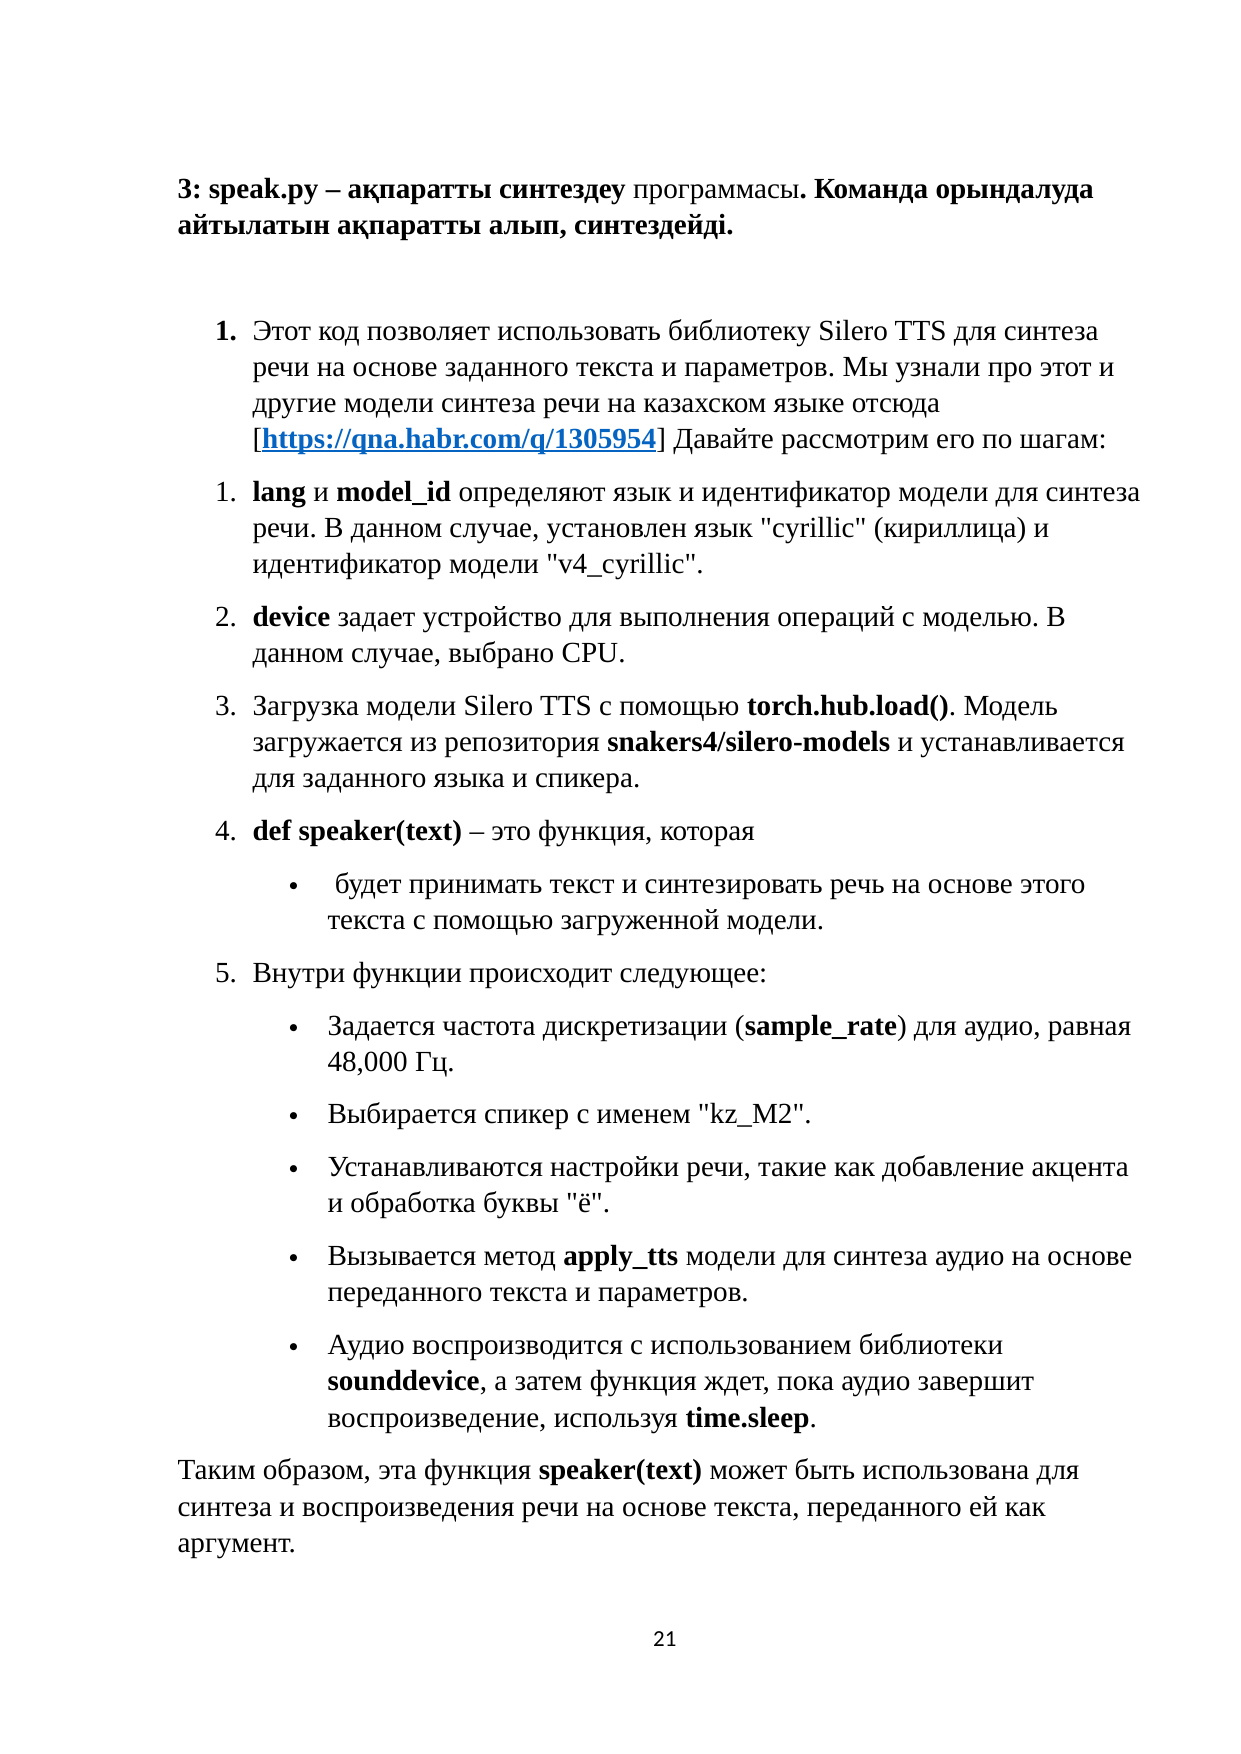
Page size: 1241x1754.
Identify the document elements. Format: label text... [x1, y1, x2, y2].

list Задается частота дискретизации (sample_rate) для аудио, равная 48,000 Гц. [290, 1008, 1152, 1077]
text 3: speak.py – ақпаратты синтездеу программасы. Команда орындалуда айтылатын ақпаратты алып, синтездейді. [177, 171, 1152, 241]
list Внутри функции происходит следующее: [215, 955, 1152, 988]
list Вызывается метод apply_tts модели для синтеза аудио на основе переданного текста и параметров. [290, 1238, 1152, 1308]
list Выбирается спикер с именем "kz_M2". [290, 1097, 1152, 1130]
list Загрузка модели Silero TTS с помощью torch.hub.load(). Модель загружается из репозитория snakers4/silero-models и устанавливается для заданного языка и спикера. [215, 688, 1152, 794]
list def speaker(text) – это функция, которая [215, 813, 1152, 847]
list device задает устройство для выполнения операций с моделью. В данном случае, выбрано CPU. [215, 599, 1152, 669]
list lang и model_id определяют язык и идентификатор модели для синтеза речи. В данном случае, установлен язык "cyrillic" (кириллица) и идентификатор модели "v4_cyrillic". [215, 474, 1152, 580]
list Устанавливаются настройки речи, такие как добавление акцента и обработка буквы "ё". [290, 1149, 1152, 1219]
list Аудио воспроизводится с использованием библиотеки sounddevice, а затем функция ждет, пока аудио завершит воспроизведение, используя time.sleep. [290, 1327, 1152, 1433]
text Таким образом, эта функция speaker(text) может быть использована для синтеза и воспроизведения речи на основе текста, переданного ей как аргумент. [177, 1452, 1152, 1558]
list будет принимать текст и синтезировать речь на основе этого текста с помощью загруженной модели. [290, 866, 1152, 936]
list Этот код позволяет использовать библиотеку Silero TTS для синтеза речи на основе заданного текста и параметров. Мы узнали про этот и другие модели синтеза речи на казахском языке отсюда [https://qna.habr.com/q/1305954] Давайте рассмотрим его по шагам: [215, 313, 1152, 455]
